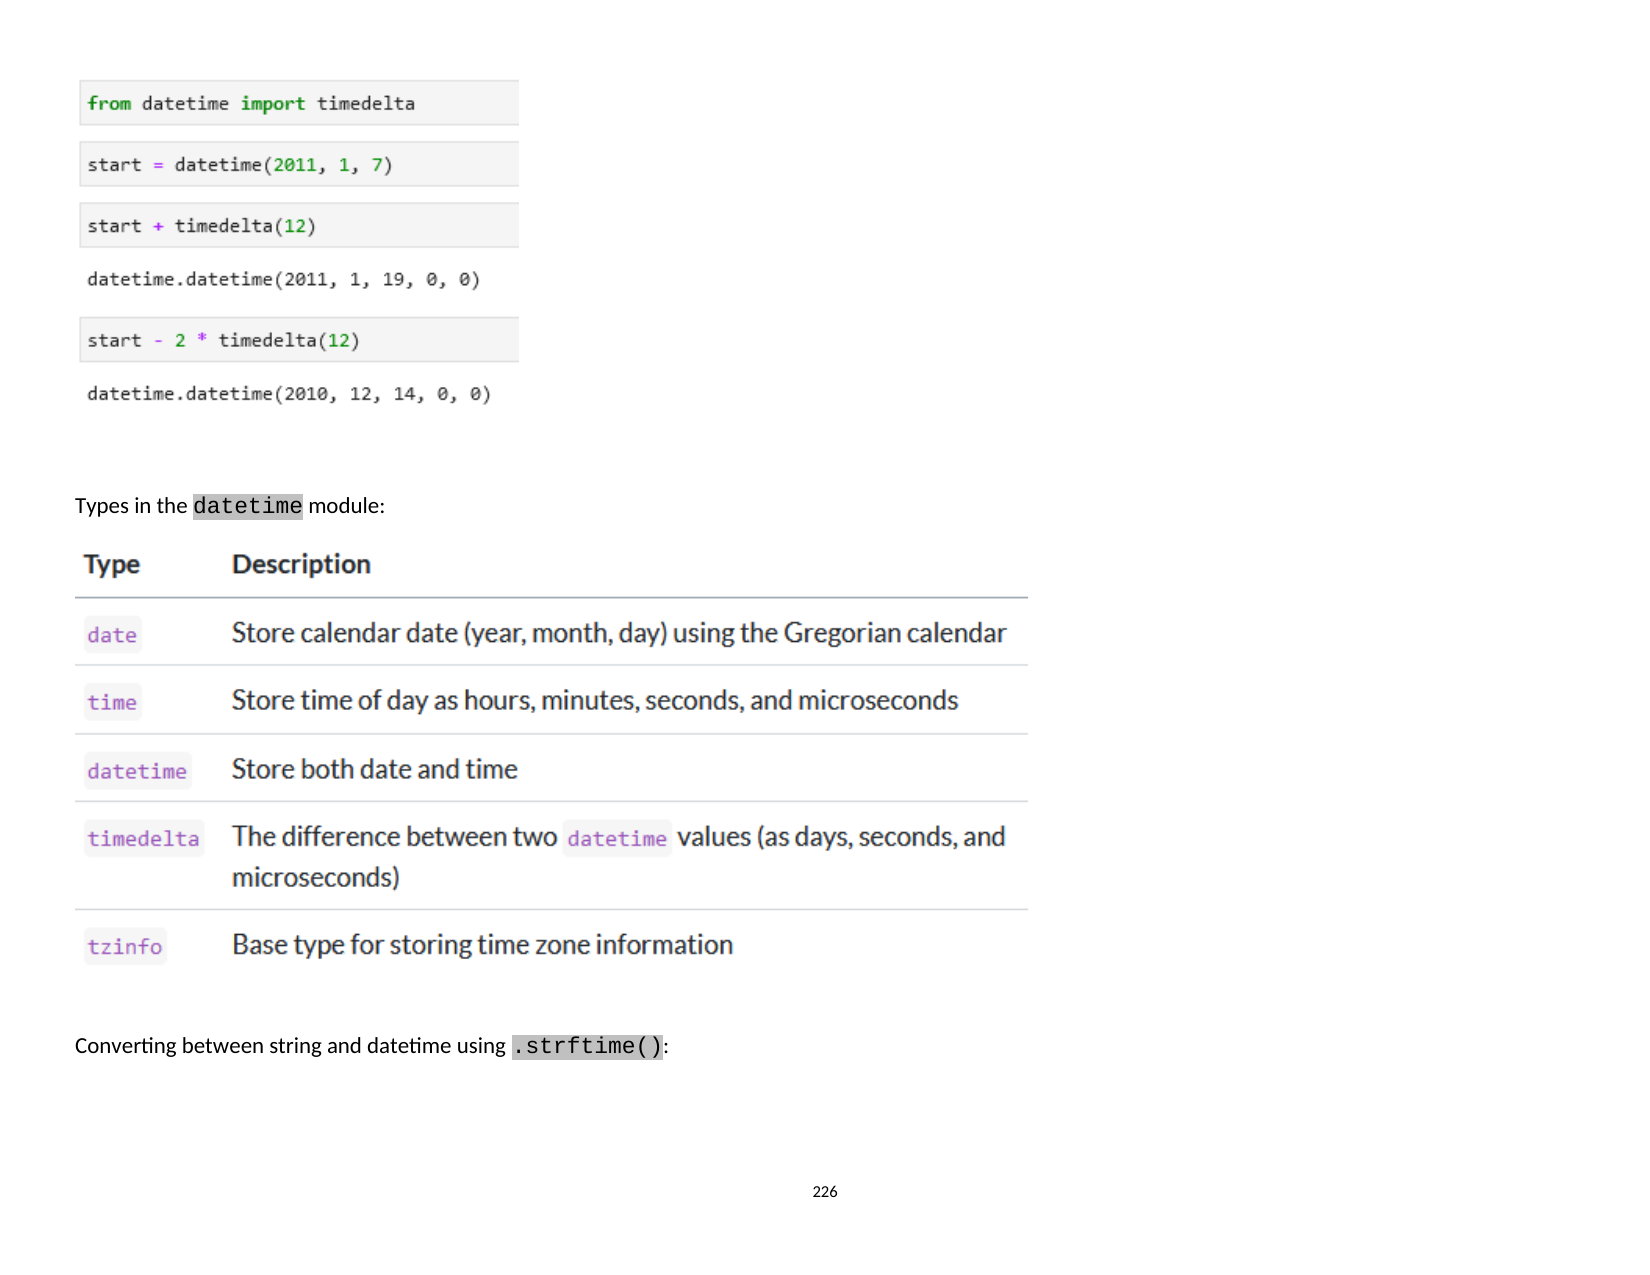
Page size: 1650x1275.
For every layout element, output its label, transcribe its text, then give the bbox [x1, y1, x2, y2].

text Converting between string and datetime using .strftime(): [75, 1031, 1575, 1060]
picture [75, 537, 1029, 970]
picture [75, 75, 519, 430]
text Types in the datetime module: [75, 491, 1575, 520]
